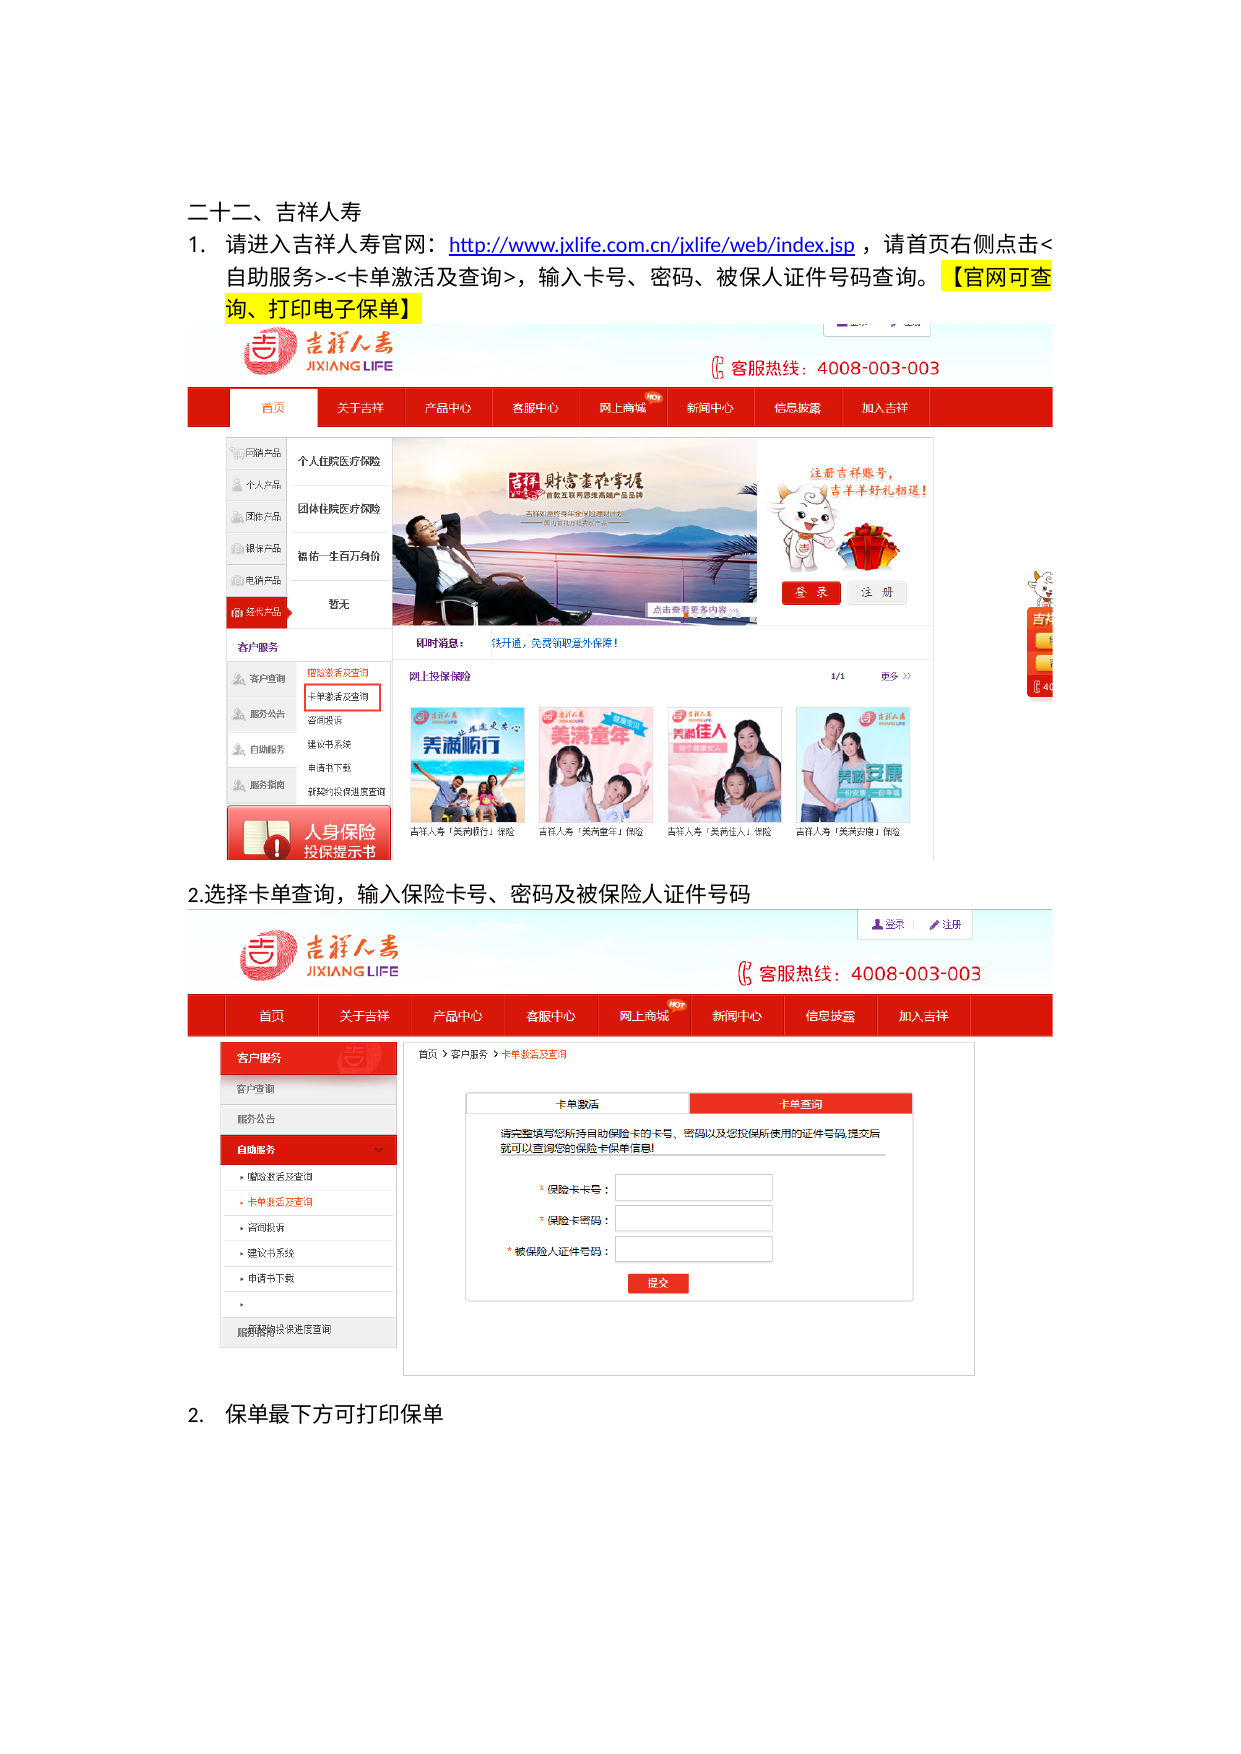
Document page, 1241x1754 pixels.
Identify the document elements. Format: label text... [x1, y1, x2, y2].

picture [187, 909, 1053, 1381]
text 二十二、吉祥人寿 [187, 194, 1053, 227]
text 2.选择卡单查询，输入保险卡号、密码及被保险人证件号码 [187, 877, 1053, 909]
list 请进入吉祥人寿官网：http://www.jxlife.com.cn/jxlife/web/index.jsp ，请首页右侧点击<自助服务>-<卡单激活及查询>，输入卡号、密码、被保人证件号码查询。【官网可查询、打印电子保单】 [187, 227, 1053, 324]
picture [187, 324, 1053, 860]
list 保单最下方可打印保单 [187, 1397, 1053, 1429]
